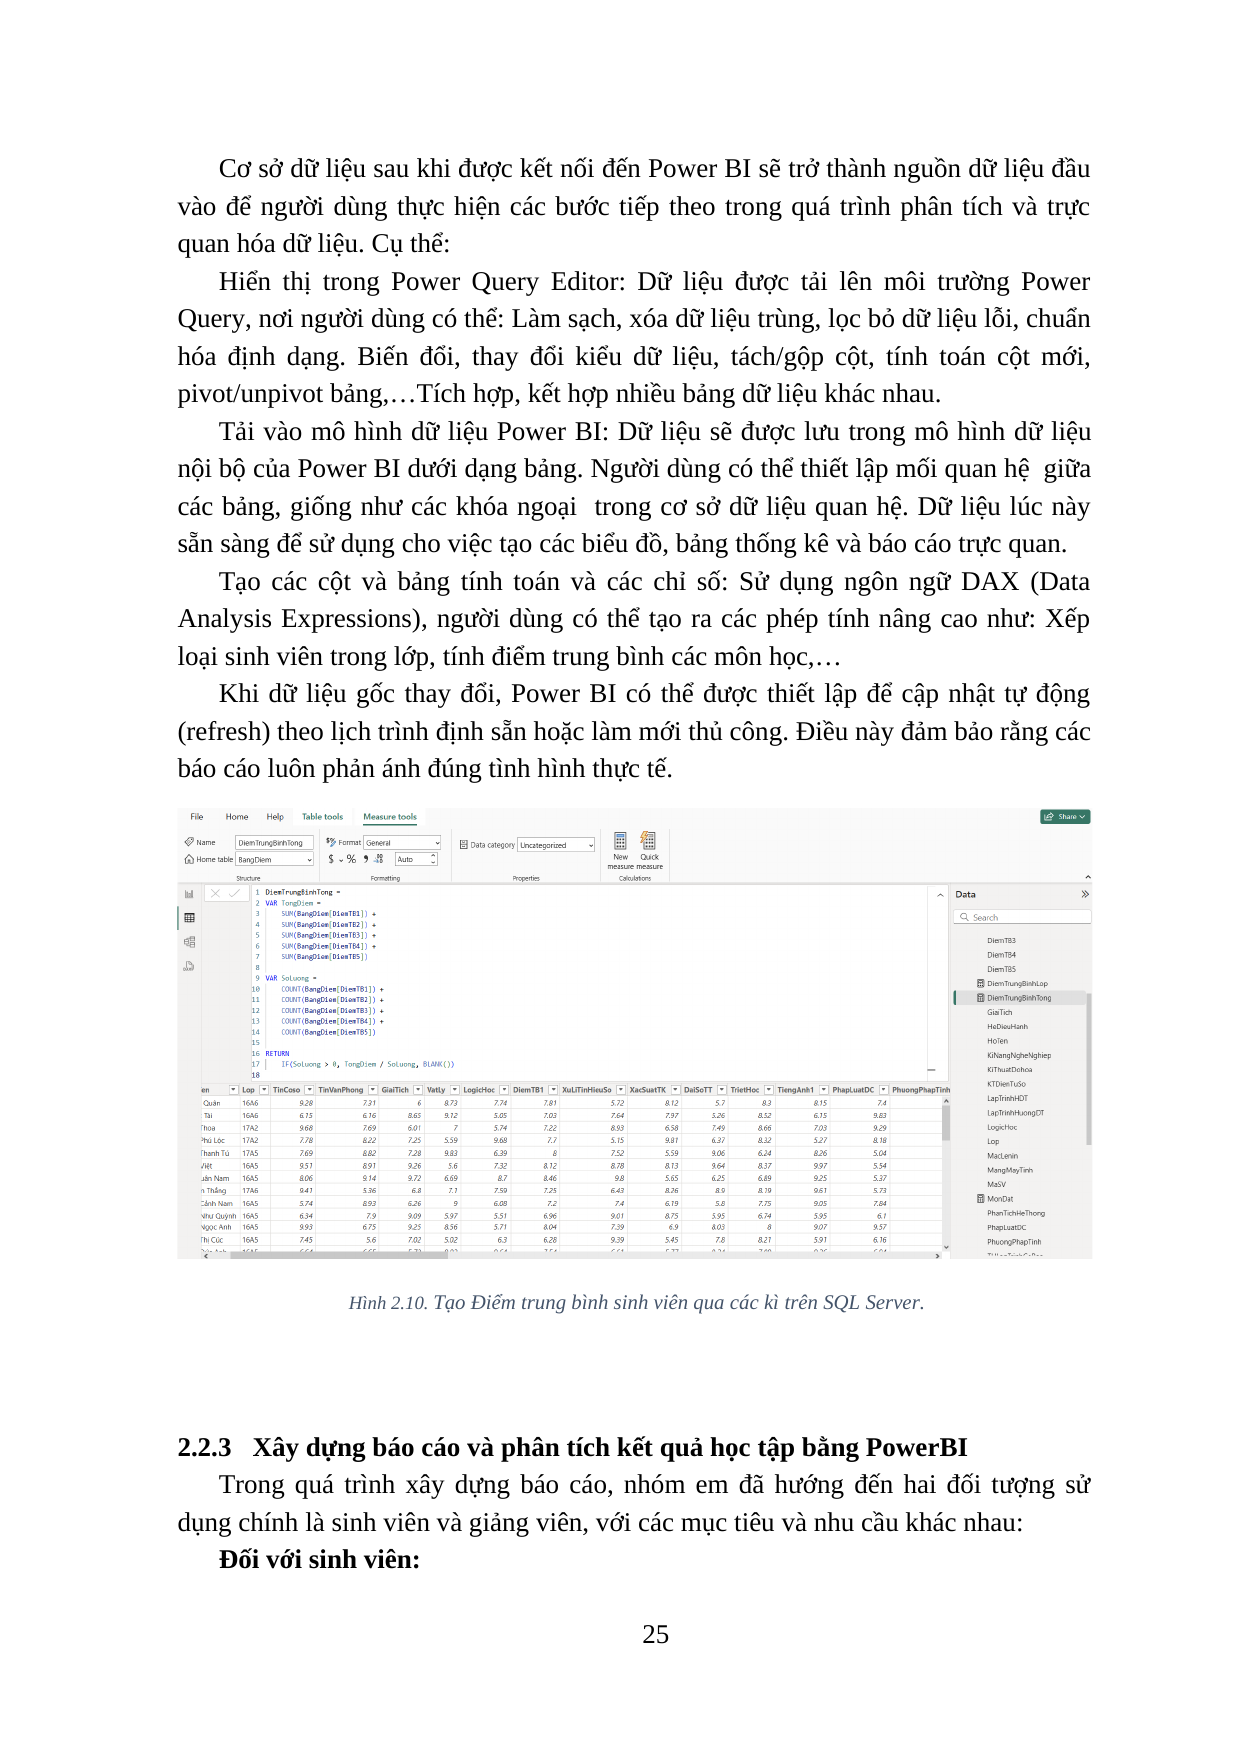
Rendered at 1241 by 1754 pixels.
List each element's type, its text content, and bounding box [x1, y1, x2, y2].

text Trong quá trình xây dựng báo cáo, nhóm em đã hướng đến hai đối tượng sử dụng chính là sinh viên và giảng viên, với các mục tiêu và nhu cầu khác nhau: [177, 1464, 1092, 1539]
text Tạo các cột và bảng tính toán và các chỉ số: Sử dụng ngôn ngữ DAX (Data Analysis Expressions), người dùng có thể tạo ra các phép tính nâng cao như: Xếp loại sinh viên trong lớp, tính điểm trung bình các môn học,… [177, 560, 1092, 673]
text Tải vào mô hình dữ liệu Power BI: Dữ liệu sẽ được lưu trong mô hình dữ liệu nội bộ của Power BI dưới dạng bảng. Người dùng có thể thiết lập mối quan hệ giữa các bảng, giống như các khóa ngoại trong cơ sở dữ liệu quan hệ. Dữ liệu lúc này sẵn sàng để sử dụng cho việc tạo các biểu đồ, bảng thống kê và báo cáo trực quan. [177, 410, 1092, 560]
picture [177, 808, 1093, 1259]
text Cơ sở dữ liệu sau khi được kết nối đến Power BI sẽ trở thành nguồn dữ liệu đầu vào để người dùng thực hiện các bước tiếp theo trong quá trình phân tích và trực quan hóa dữ liệu. Cụ thể: [177, 148, 1092, 260]
text Khi dữ liệu gốc thay đổi, Power BI có thể được thiết lập để cập nhật tự động (refresh) theo lịch trình định sẵn hoặc làm mới thủ công. Điều này đảm bảo rằng các báo cáo luôn phản ánh đúng tình hình thực tế. [177, 673, 1092, 785]
text Hiển thị trong Power Query Editor: Dữ liệu được tải lên môi trường Power Query, nơi người dùng có thể: Làm sạch, xóa dữ liệu trùng, lọc bỏ dữ liệu lỗi, chuẩn hóa định dạng. Biến đổi, thay đổi kiểu dữ liệu, tách/gộp cột, tính toán cột mới, pivot/unpivot bảng,…Tích hợp, kết hợp nhiều bảng dữ liệu khác nhau. [177, 260, 1092, 410]
subtitle Xây dựng báo cáo và phân tích kết quả học tập bằng PowerBI [177, 1426, 1092, 1464]
text Đối với sinh viên: [177, 1539, 1092, 1576]
